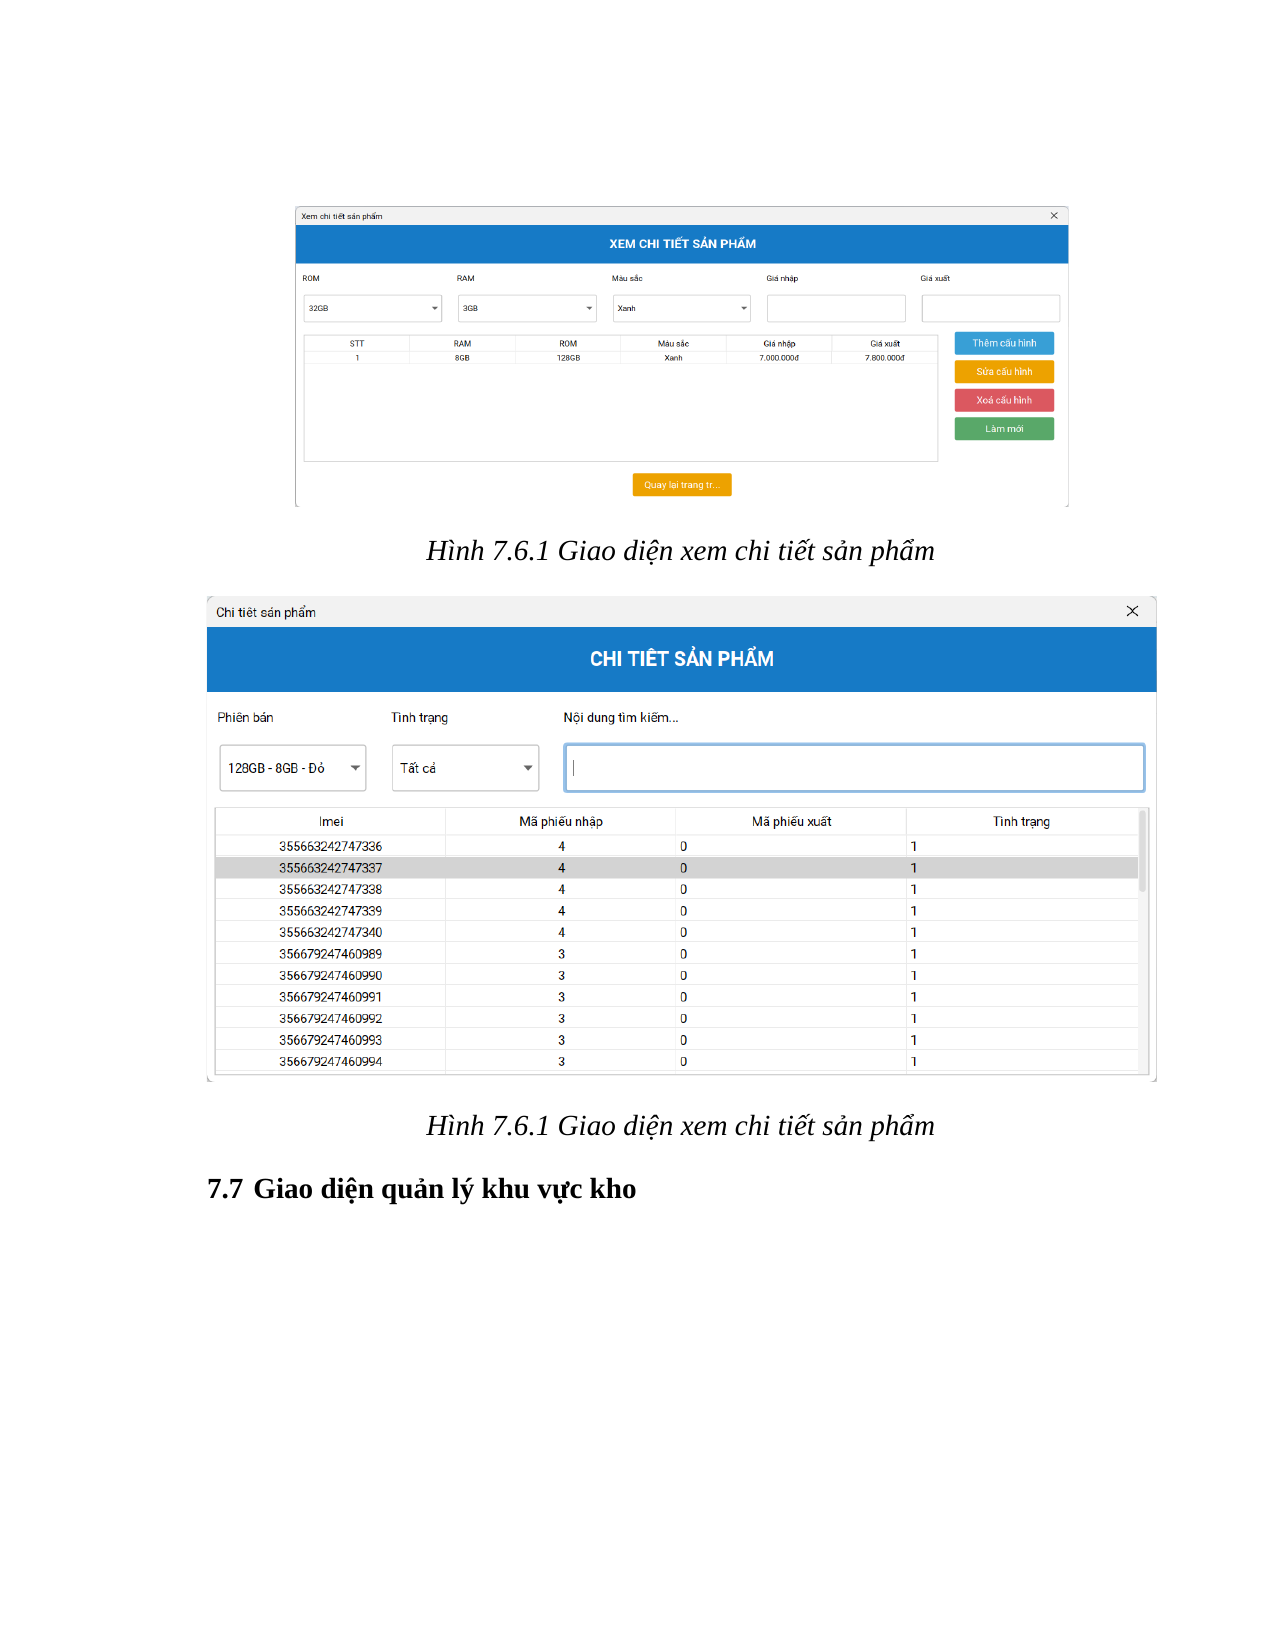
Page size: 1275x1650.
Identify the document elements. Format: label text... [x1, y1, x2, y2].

text Hình 7.6.1 Giao diện xem chi tiết sản phẩm [207, 533, 1157, 567]
picture [295, 206, 1069, 507]
picture [206, 596, 1157, 1082]
list Giao diện quản lý khu vực kho [207, 1171, 1157, 1204]
text Hình 7.6.1 Giao diện xem chi tiết sản phẩm [207, 1108, 1157, 1141]
